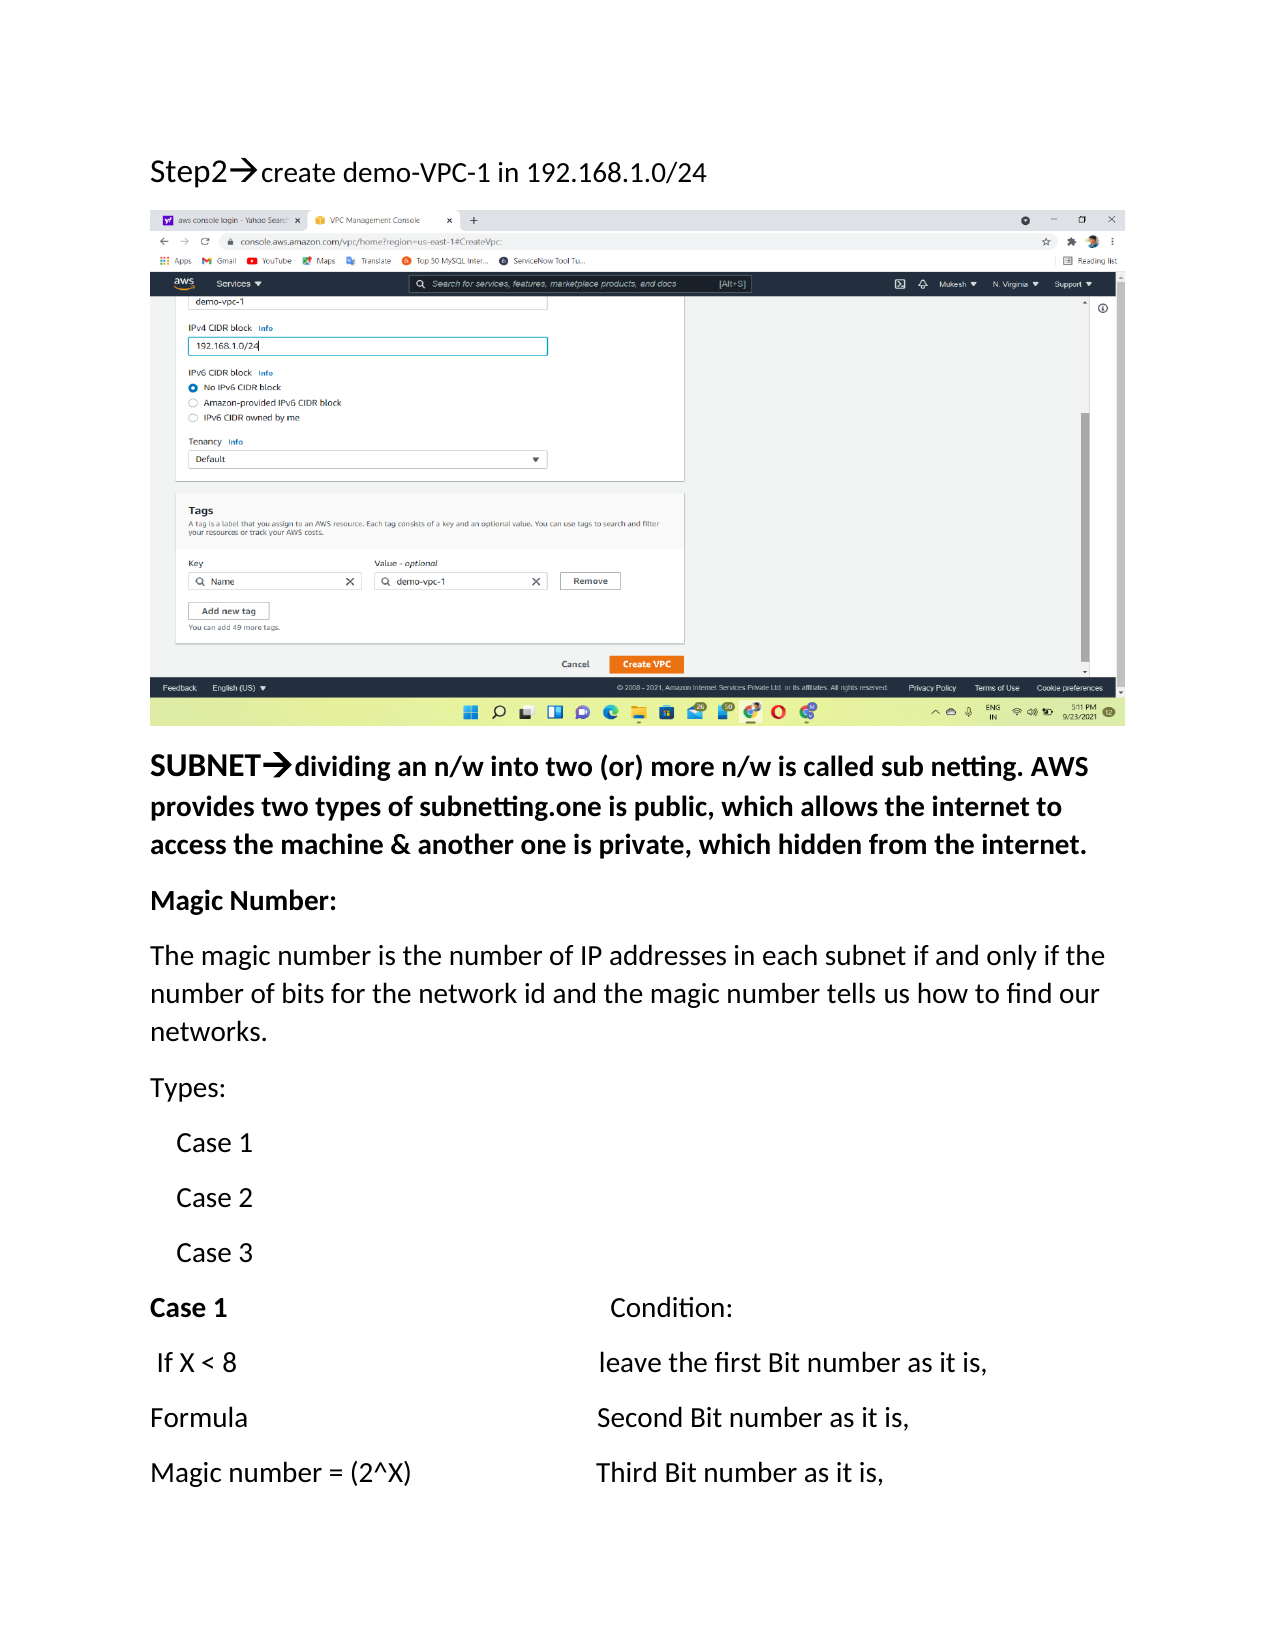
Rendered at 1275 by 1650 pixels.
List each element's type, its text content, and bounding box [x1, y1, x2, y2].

text Case 1 [150, 1124, 1125, 1159]
text Case 1 Condition: [150, 1289, 1125, 1325]
text Step2create demo-VPC-1 in 192.168.1.0/24 [150, 150, 1125, 191]
text Case 3 [150, 1234, 1125, 1269]
text The magic number is the number of IP addresses in each subnet if and only if the number of bits for the network id and the magic number tells us how to find our networks. [150, 937, 1125, 1049]
text Magic Number: [150, 882, 1125, 917]
text Formula Second Bit number as it is, [150, 1399, 1125, 1435]
text Case 2 [150, 1179, 1125, 1214]
text If X < 8 leave the first Bit number as it is, [150, 1344, 1125, 1380]
text Types: [150, 1069, 1125, 1104]
picture [150, 210, 1125, 726]
text SUBNETdividing an n/w into two (or) more n/w is called sub netting. AWS provides two types of subnetting.one is public, which allows the internet to access the machine & another one is private, which hidden from the internet. [150, 744, 1125, 862]
text Magic number = (2^X) Third Bit number as it is, [150, 1454, 1125, 1490]
